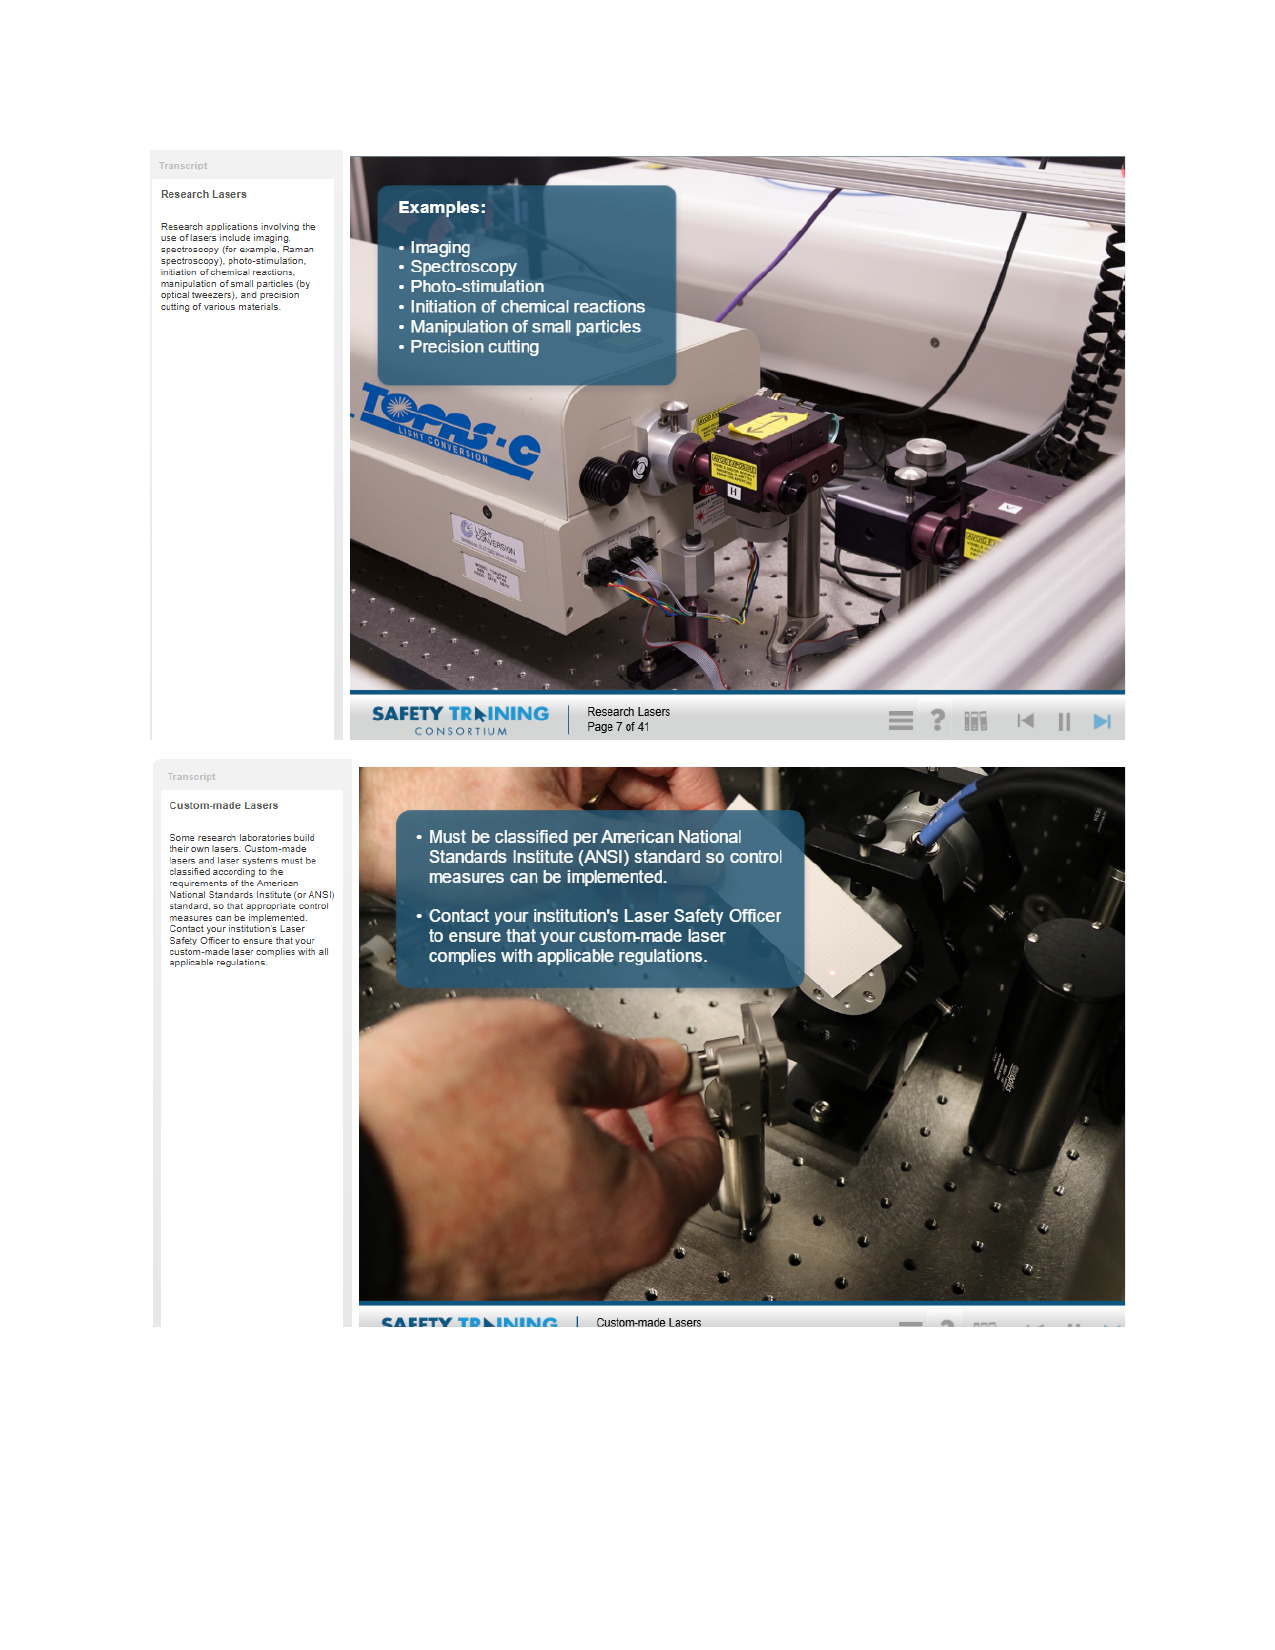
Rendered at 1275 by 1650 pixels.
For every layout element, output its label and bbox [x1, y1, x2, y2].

picture [150, 150, 1125, 740]
picture [150, 743, 1125, 1327]
